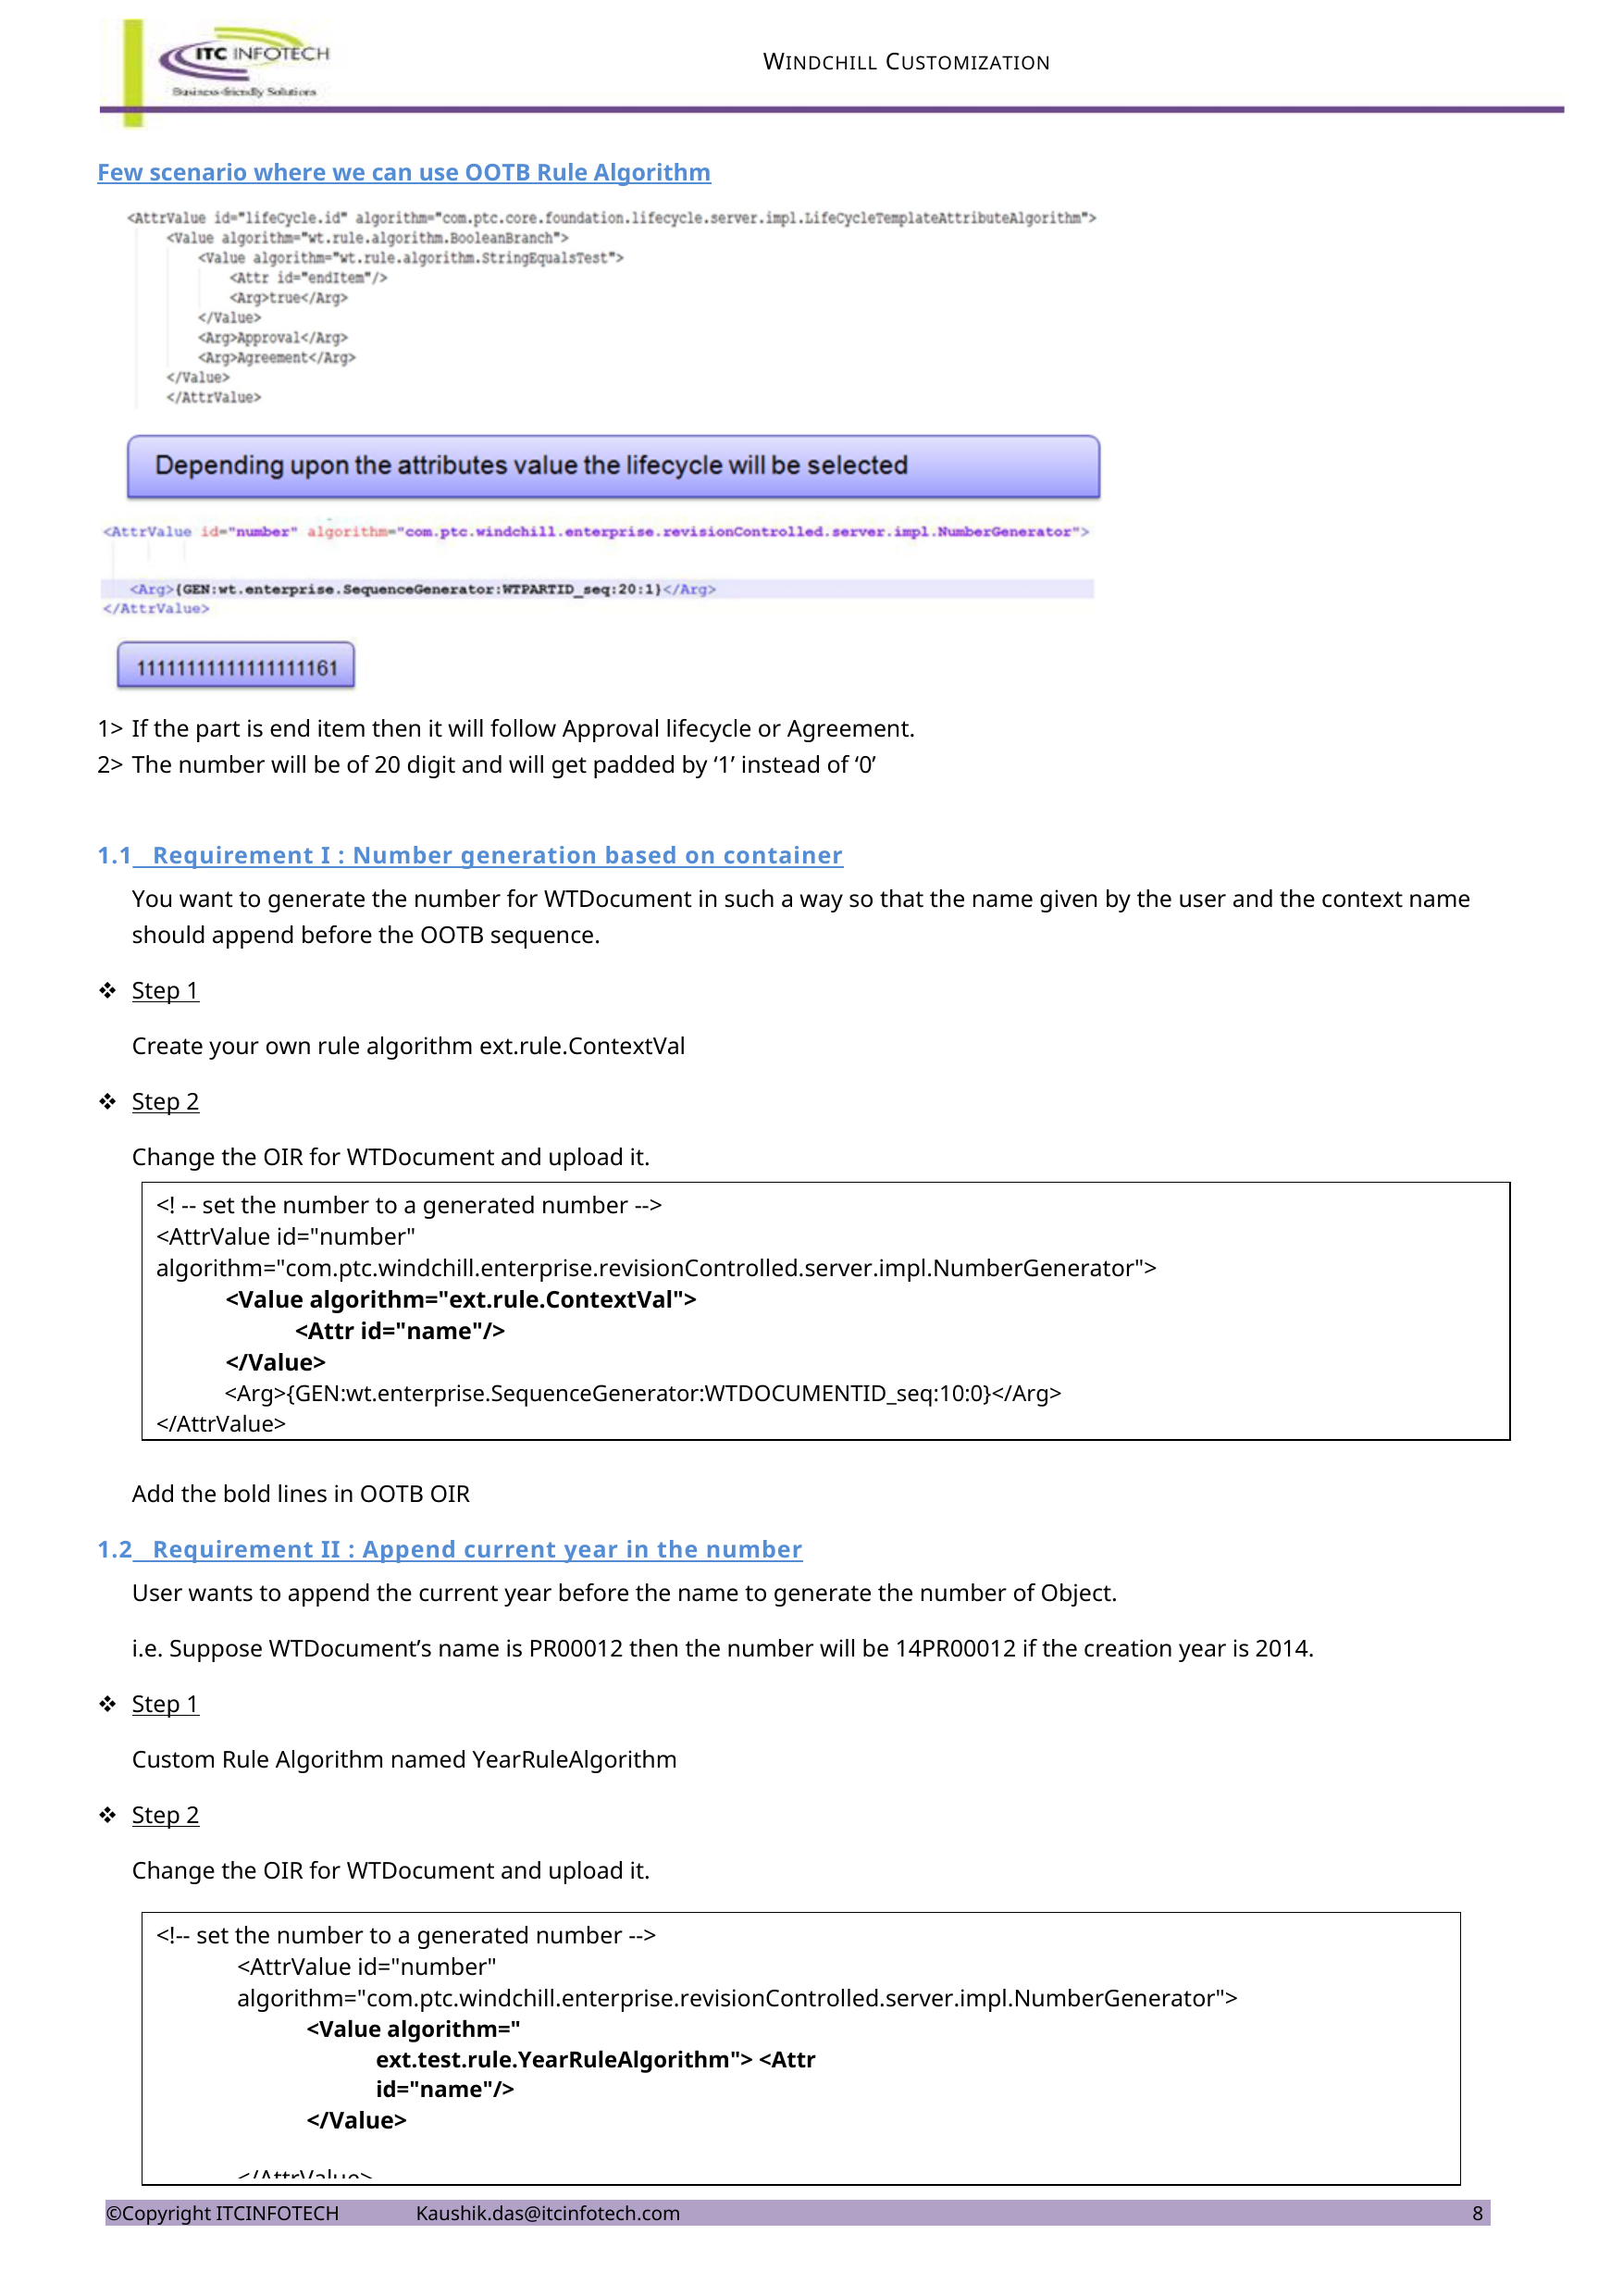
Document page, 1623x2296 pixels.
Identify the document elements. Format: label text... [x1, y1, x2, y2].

text Create your own rule algorithm ext.rule.ContextVal [131, 1030, 1526, 1061]
text Few scenario where we can use OOTB Rule Algorithm [97, 155, 1526, 187]
picture [100, 199, 1104, 699]
list Step 2 [97, 1086, 1526, 1117]
subtitle Requirement II : Append current year in the number [97, 1533, 1526, 1565]
subtitle Requirement I : Number generation based on container [97, 839, 1526, 871]
text Add the bold lines in OOTB OIR [131, 1197, 1526, 1509]
list Step 1 [97, 974, 1526, 1006]
text You want to generate the number for WTDocument in such a way so that the name given by the user and the context name should append before the OOTB sequence. [131, 882, 1526, 950]
text i.e. Suppose WTDocument’s name is PR00012 then the number will be 14PR00012 if the creation year is 2014. [131, 1632, 1526, 1664]
text User wants to append the current year before the name to generate the number of Object. [131, 1577, 1526, 1608]
picture [99, 19, 1565, 130]
list The number will be of 20 digit and will get padded by ‘1’ instead of ‘0’ [97, 749, 1526, 780]
text Change the OIR for WTDocument and upload it. [131, 1141, 1526, 1173]
text Change the OIR for WTDocument and upload it. [131, 1855, 1526, 1886]
list If the part is end item then it will follow Approval lifecycle or Agreement. [97, 713, 1526, 744]
list Step 1 [97, 1688, 1526, 1719]
list Step 2 [97, 1799, 1526, 1831]
text Custom Rule Algorithm named YearRuleAlgorithm [131, 1744, 1526, 1775]
